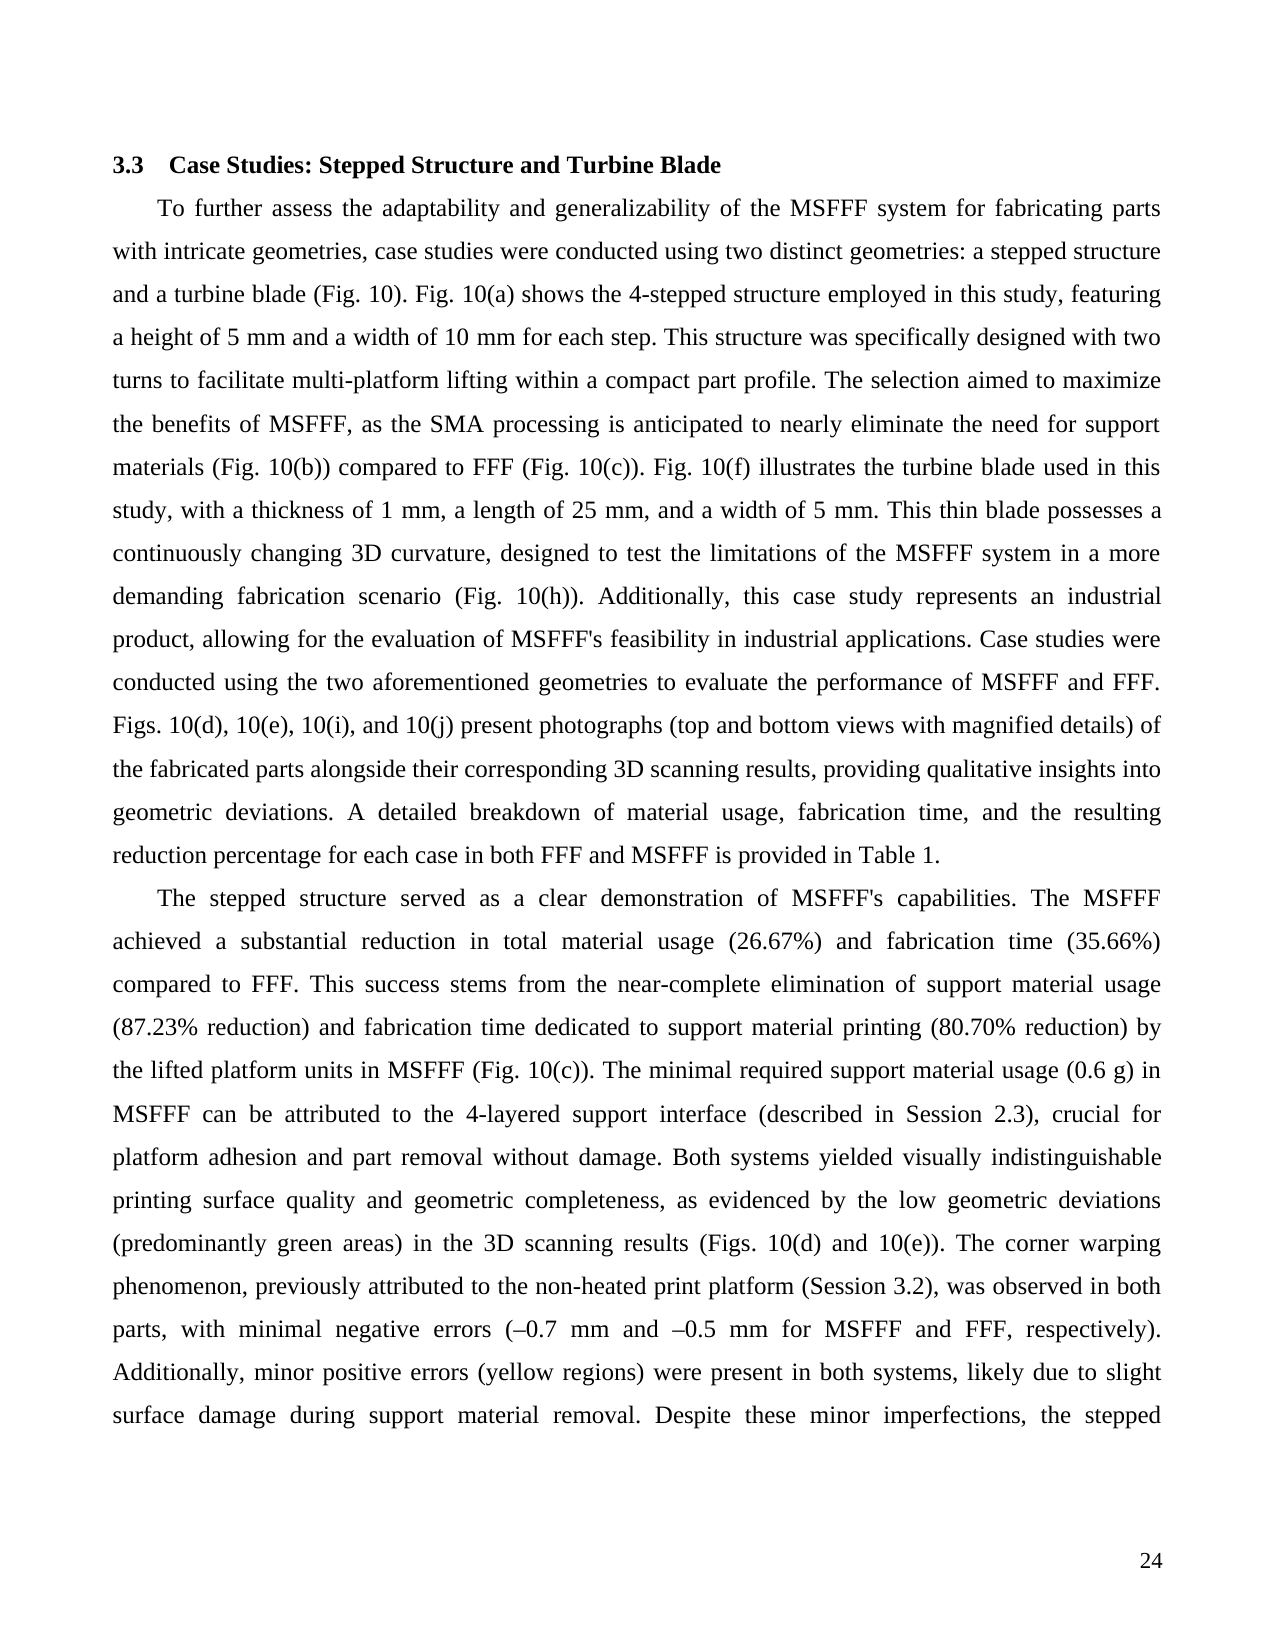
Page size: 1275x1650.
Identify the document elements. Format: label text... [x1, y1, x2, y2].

text To further assess the adaptability and generalizability of the MSFFF system for fabricating parts with intricate geometries, case studies were conducted using two distinct geometries: a stepped structure and a turbine blade (Fig. 10). Fig. 10(a) shows the 4-stepped structure employed in this study, featuring a height of 5 mm and a width of 10 mm for each step. This structure was specifically designed with two turns to facilitate multi-platform lifting within a compact part profile. The selection aimed to maximize the benefits of MSFFF, as the SMA processing is anticipated to nearly eliminate the need for support materials (Fig. 10(b)) compared to FFF (Fig. 10(c)). Fig. 10(f) illustrates the turbine blade used in this study, with a thickness of 1 mm, a length of 25 mm, and a width of 5 mm. This thin blade possesses a continuously changing 3D curvature, designed to test the limitations of the MSFFF system in a more demanding fabrication scenario (Fig. 10(h)). Additionally, this case study represents an industrial product, allowing for the evaluation of MSFFF's feasibility in industrial applications. Case studies were conducted using the two aforementioned geometries to evaluate the performance of MSFFF and FFF. Figs. 10(d), 10(e), 10(i), and 10(j) present photographs (top and bottom views with magnified details) of the fabricated parts alongside their corresponding 3D scanning results, providing qualitative insights into geometric deviations. A detailed breakdown of material usage, fabrication time, and the resulting reduction percentage for each case in both FFF and MSFFF is provided in Table 1. [112, 193, 1162, 869]
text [112, 883, 1162, 1429]
text 3.3 Case Studies: Stepped Structure and Turbine Blade [112, 150, 1162, 179]
